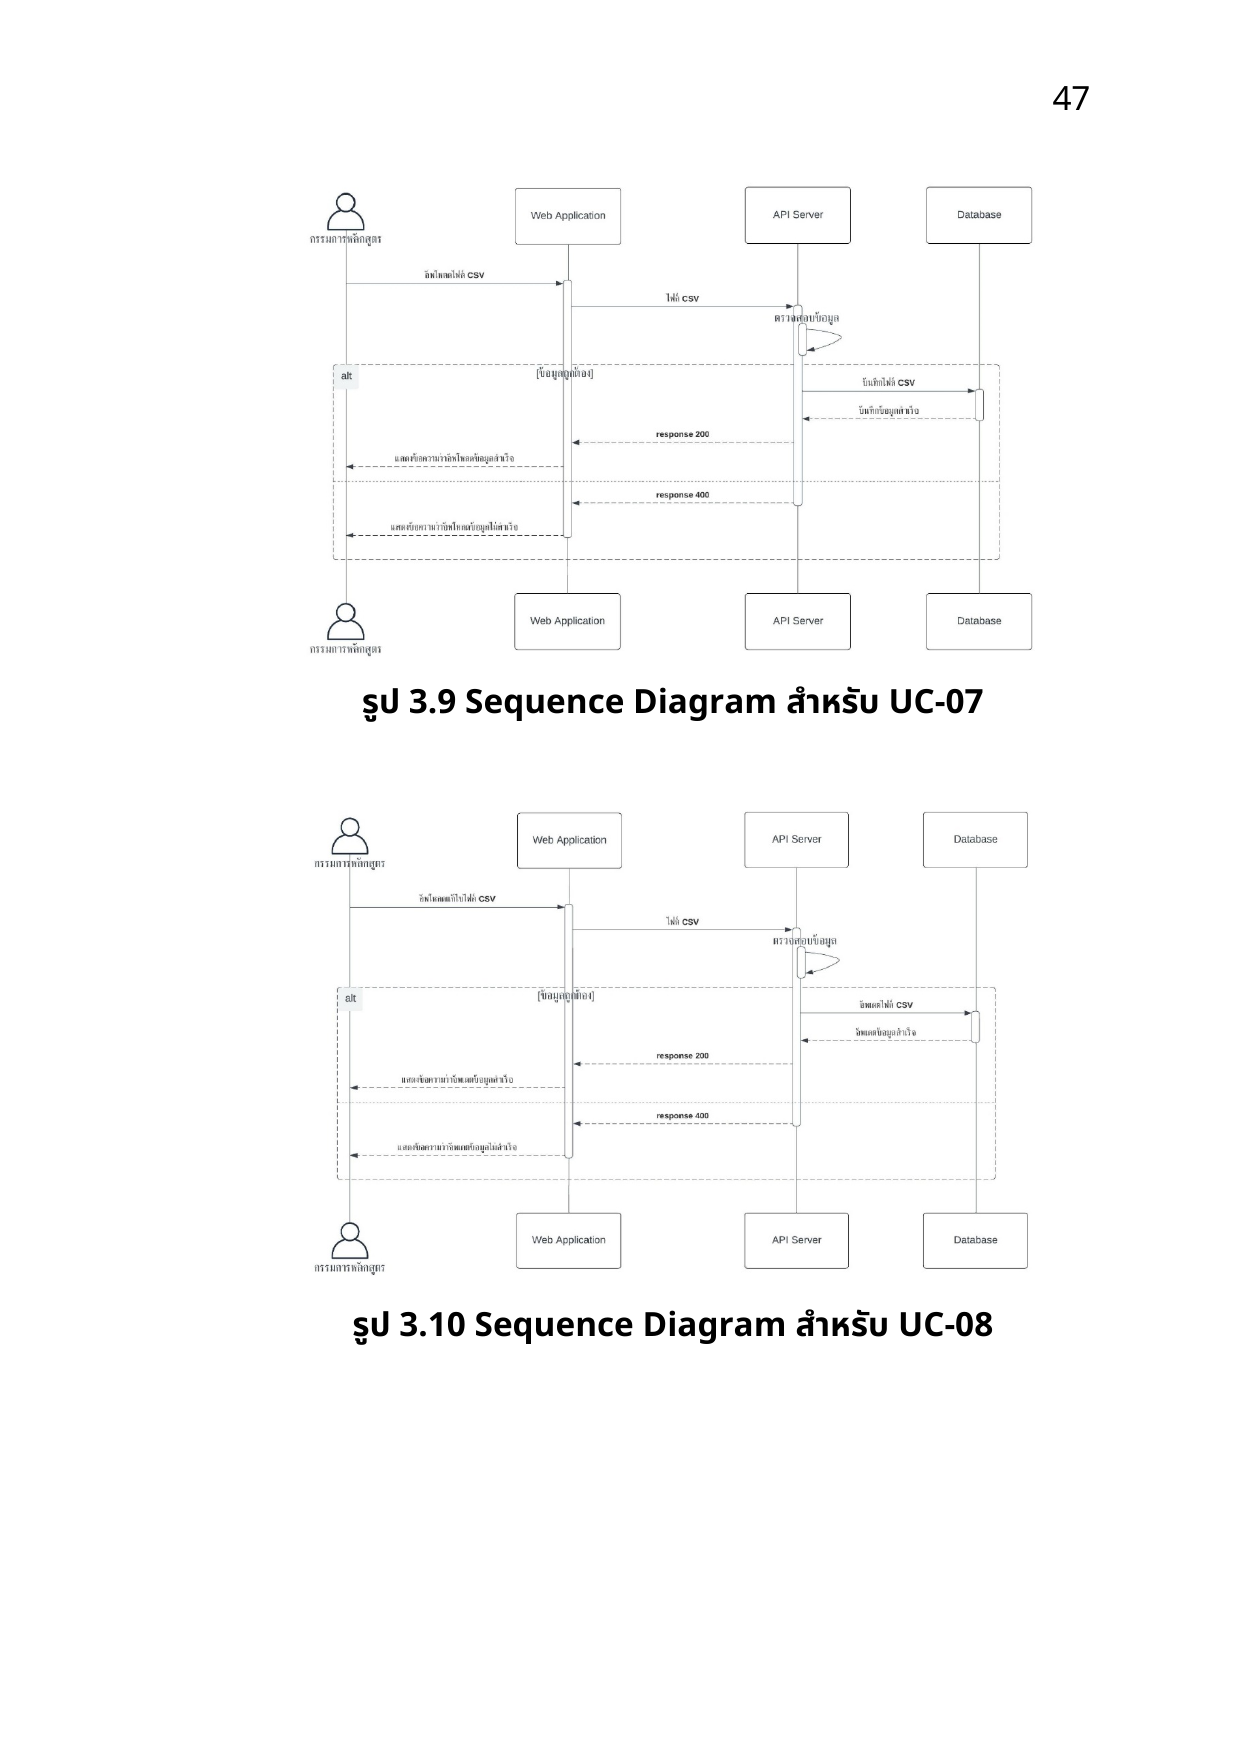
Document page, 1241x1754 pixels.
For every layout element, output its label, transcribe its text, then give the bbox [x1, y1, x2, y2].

text รูป 3.9 Sequence Diagram สำหรับ UC-07 [255, 677, 1090, 728]
picture [294, 793, 1051, 1297]
picture [293, 165, 1053, 674]
text รูป 3.10 Sequence Diagram สำหรับ UC-08 [255, 1301, 1090, 1351]
